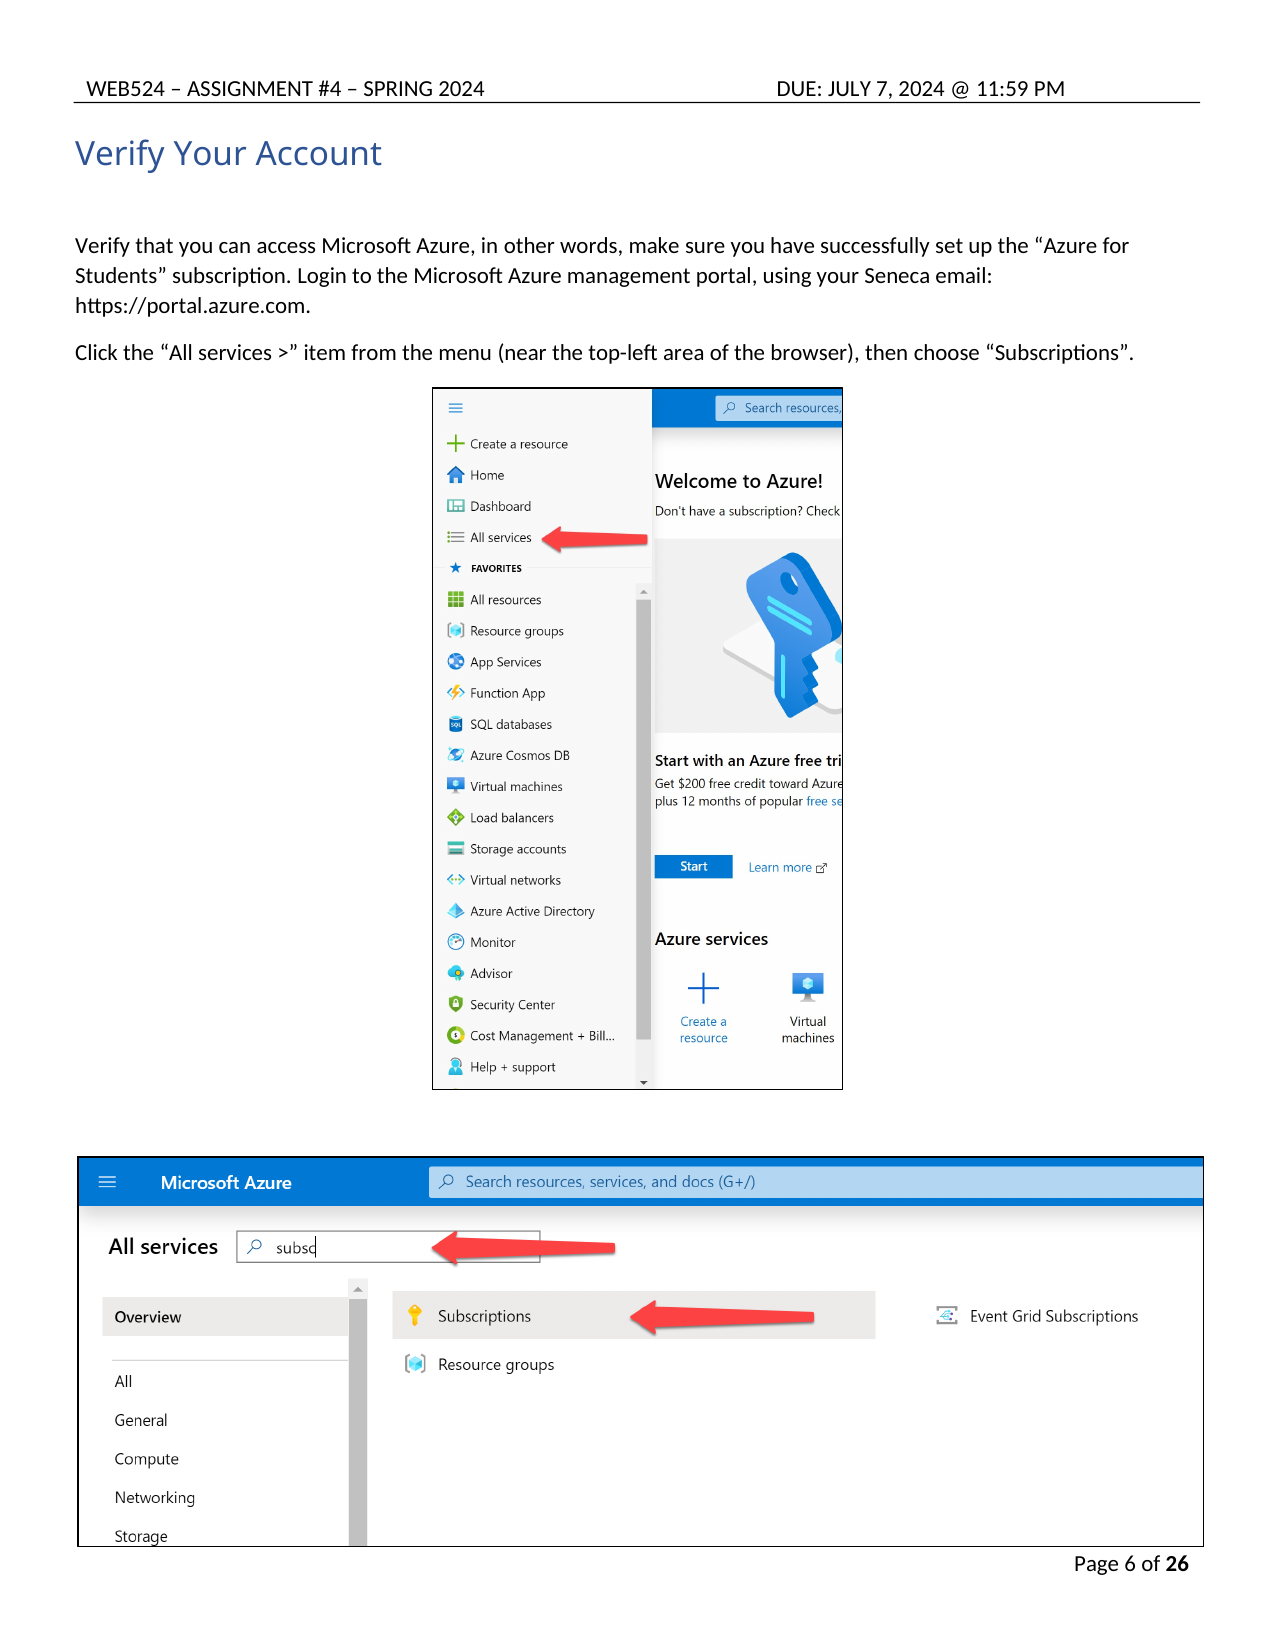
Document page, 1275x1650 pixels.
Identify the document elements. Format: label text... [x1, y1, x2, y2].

text Verify that you can access Microsoft Azure, in other words, make sure you have successfully set up the “Azure for Students” subscription. Login to the Microsoft Azure management portal, using your Seneca email: https://portal.azure.com. [75, 231, 1195, 320]
picture [79, 1158, 1203, 1546]
text Click the “All services >” item from the menu (near the top-left area of the browser), then choose “Subscriptions”. [75, 338, 1214, 366]
subtitle Verify Your Account [75, 130, 1214, 175]
picture [433, 389, 842, 1089]
